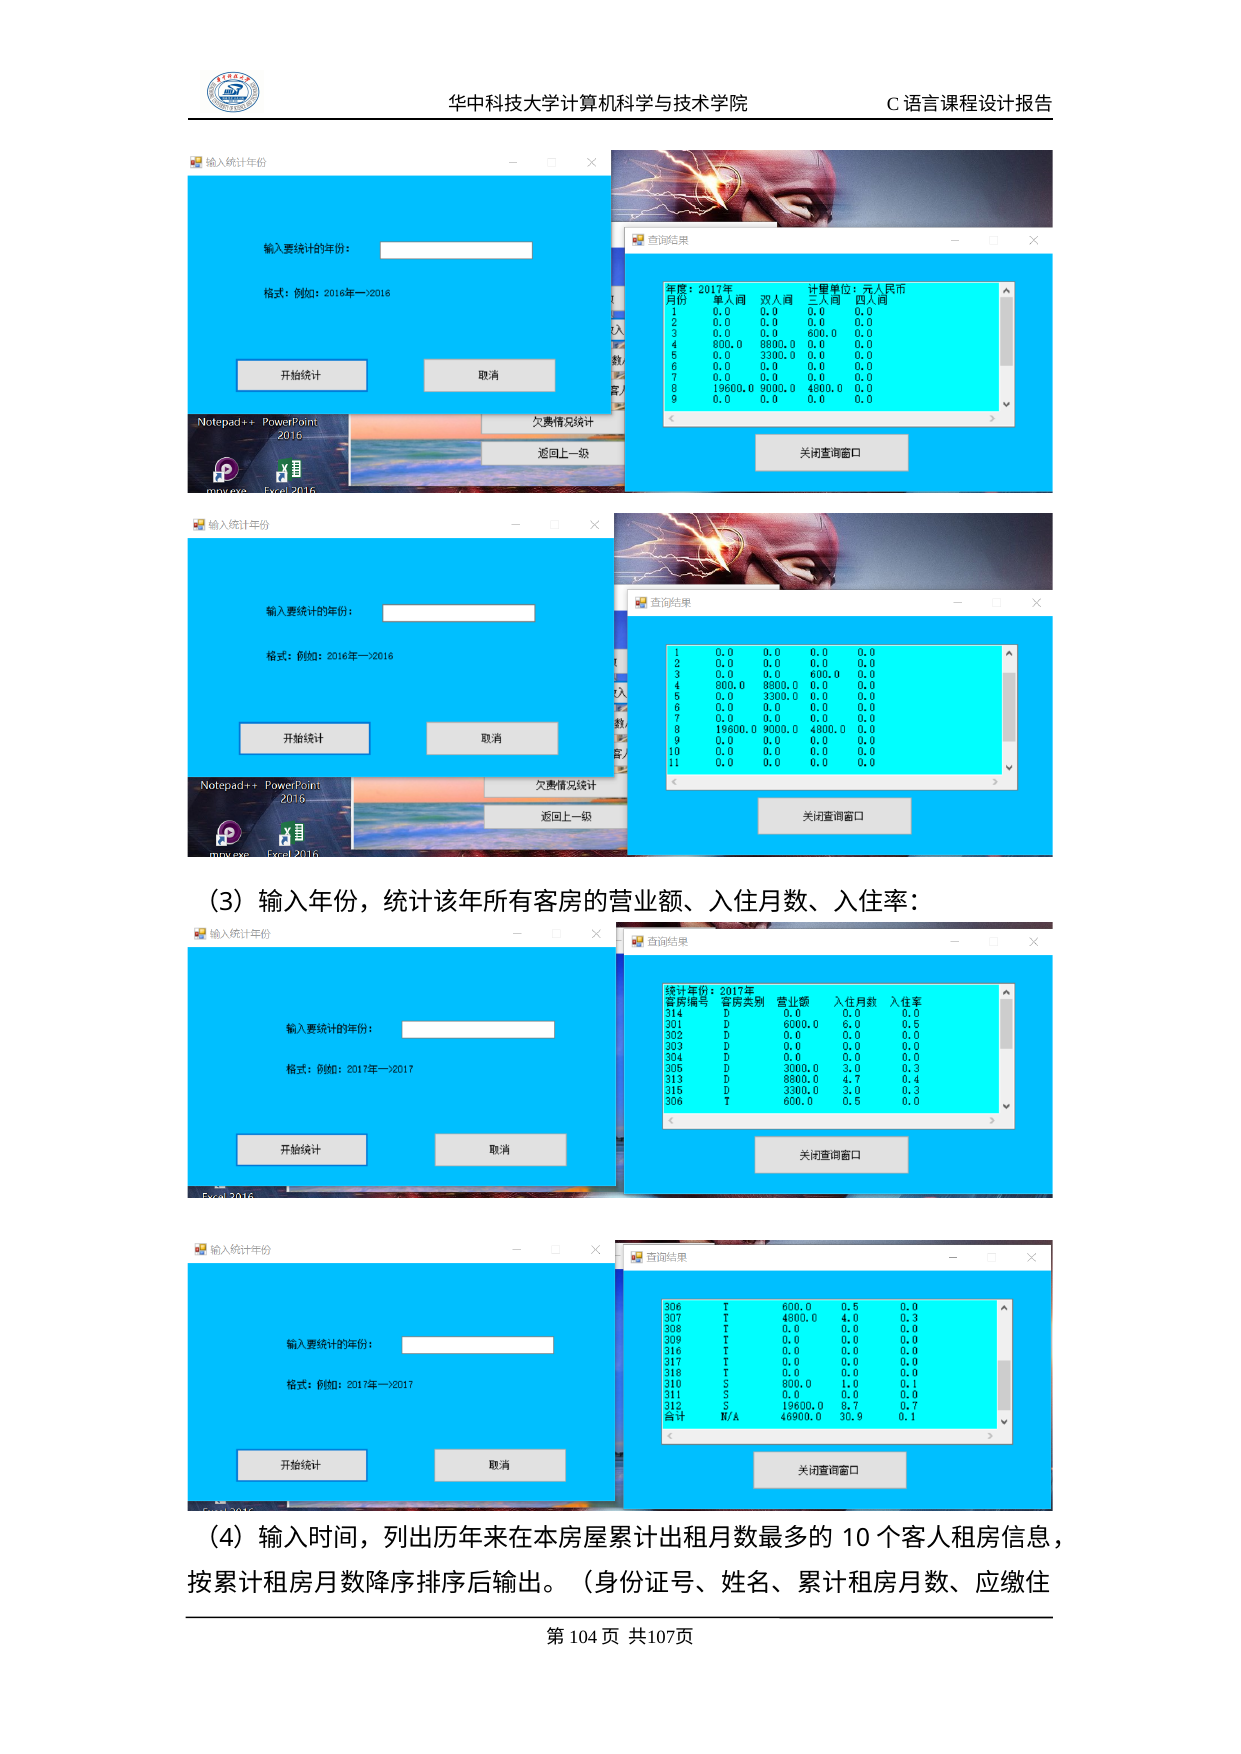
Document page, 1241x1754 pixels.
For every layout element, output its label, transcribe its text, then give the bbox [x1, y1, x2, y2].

picture [200, 70, 264, 113]
picture [755, 1137, 908, 1173]
picture [187, 513, 1053, 857]
picture [383, 605, 535, 622]
picture [380, 242, 532, 259]
picture [402, 1337, 553, 1353]
picture [435, 1134, 566, 1166]
picture [424, 359, 555, 391]
picture [758, 798, 911, 834]
picture [187, 922, 1053, 1198]
picture [402, 1021, 554, 1038]
picture [756, 435, 908, 471]
picture [666, 645, 1018, 790]
picture [187, 150, 1053, 493]
picture [237, 1450, 367, 1481]
picture [237, 1135, 367, 1165]
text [187, 1513, 1053, 1604]
picture [435, 1449, 565, 1481]
text （3）输入年份，统计该年所有客房的营业额、入住月数、入住率： [187, 877, 1053, 922]
picture [240, 723, 370, 754]
picture [427, 722, 558, 754]
picture [663, 282, 1015, 427]
picture [187, 1240, 1053, 1511]
picture [663, 983, 1015, 1129]
picture [237, 360, 367, 391]
